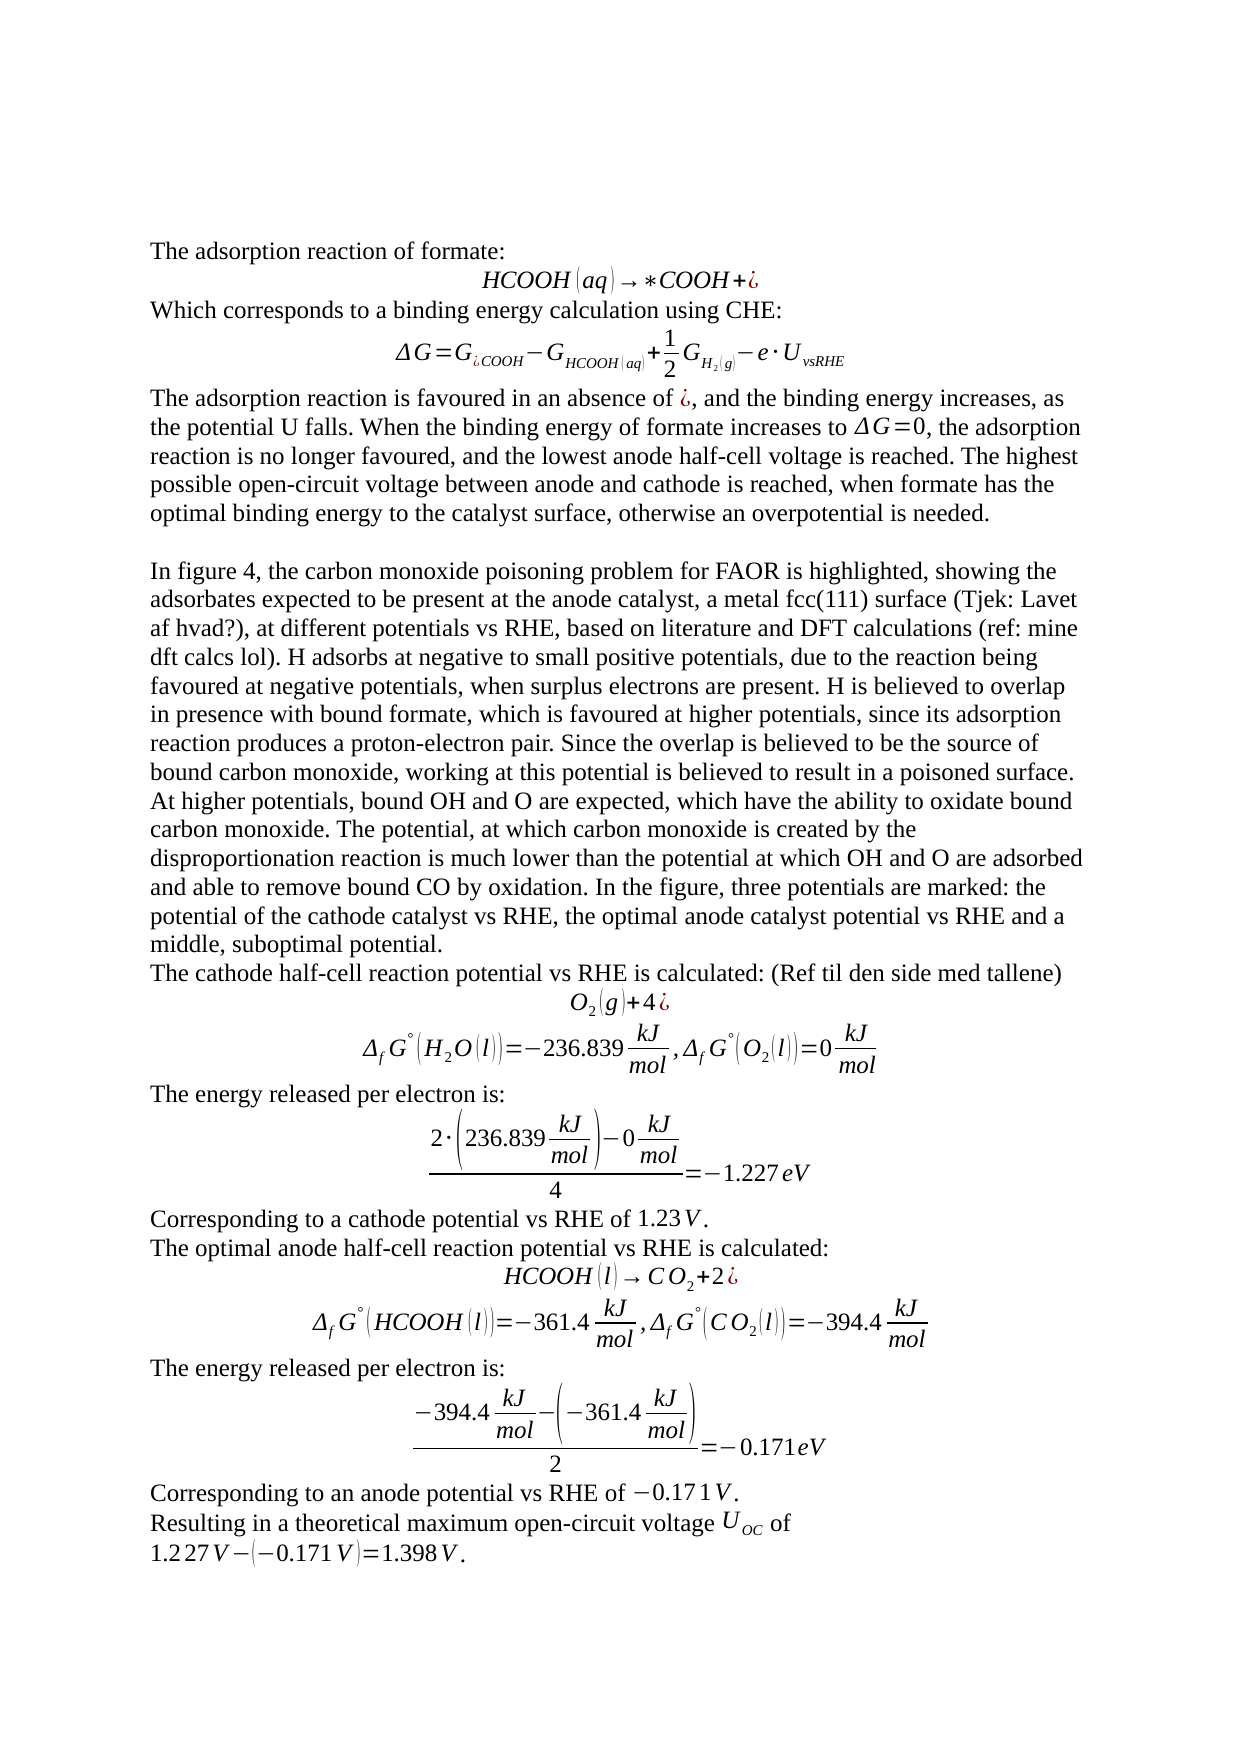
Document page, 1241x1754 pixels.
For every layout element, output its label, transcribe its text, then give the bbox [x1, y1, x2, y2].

text Corresponding to a cathode potential vs RHE of . [150, 1204, 1090, 1233]
text Which corresponds to a binding energy calculation using CHE: [150, 296, 1090, 324]
text The adsorption reaction is favoured in an absence of , and the binding energy increases, as the potential U falls. When the binding energy of formate increases to , the adsorption reaction is no longer favoured, and the lowest anode half-cell voltage is reached. The highest possible open-circuit voltage between anode and cathode is reached, when formate has the optimal binding energy to the catalyst surface, otherwise an overpotential is needed. [150, 383, 1090, 527]
text The adsorption reaction of formate: [150, 236, 1090, 265]
text The optimal anode half-cell reaction potential vs RHE is calculated: [150, 1233, 1090, 1261]
text The energy released per electron is: [150, 1353, 1090, 1382]
text The energy released per electron is: [150, 1079, 1090, 1108]
text Corresponding to an anode potential vs RHE of . [150, 1478, 1090, 1507]
text In figure 4, the carbon monoxide poisoning problem for FAOR is highlighted, showing the adsorbates expected to be present at the anode catalyst, a metal fcc(111) surface (Tjek: Lavet af hvad?), at different potentials vs RHE, based on literature and DFT calculations (ref: mine dft calcs lol). H adsorbs at negative to small positive potentials, due to the reaction being favoured at negative potentials, when surplus electrons are present. H is believed to overlap in presence with bound formate, which is favoured at higher potentials, since its adsorption reaction produces a proton-electron pair. Since the overlap is believed to be the source of bound carbon monoxide, working at this potential is believed to result in a poisoned surface. At higher potentials, bound OH and O are expected, which have the ability to oxidate bound carbon monoxide. The potential, at which carbon monoxide is created by the disproportionation reaction is much lower than the potential at which OH and O are adsorbed and able to remove bound CO by oxidation. In the figure, three potentials are marked: the potential of the cathode catalyst vs RHE, the optimal anode catalyst potential vs RHE and a middle, suboptimal potential. [150, 556, 1090, 958]
text The cathode half-cell reaction potential vs RHE is calculated: (Ref til den side med tallene) [150, 958, 1090, 987]
text Resulting in a theoretical maximum open-circuit voltage of . [150, 1507, 1090, 1569]
